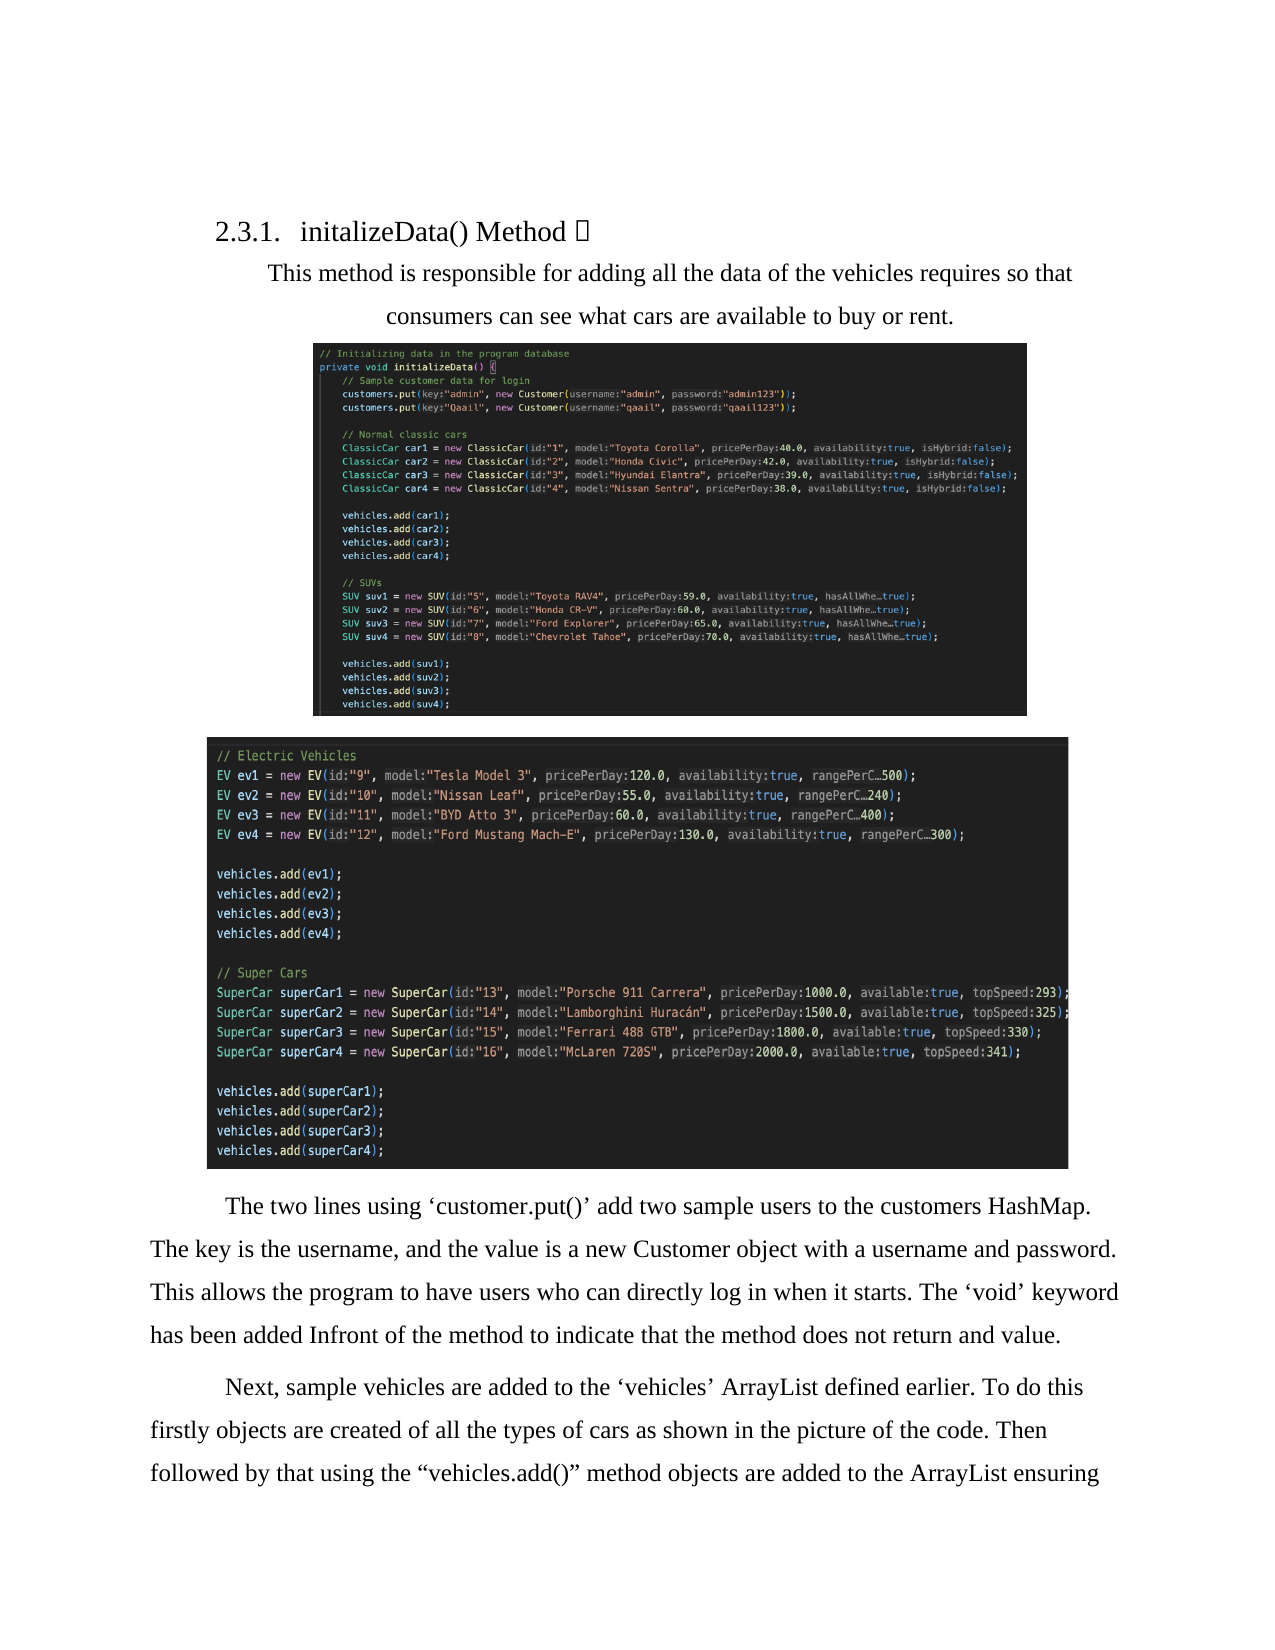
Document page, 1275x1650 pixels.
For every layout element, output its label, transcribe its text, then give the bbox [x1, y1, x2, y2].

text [150, 1372, 1125, 1487]
picture [313, 343, 1027, 716]
picture [206, 737, 1069, 1169]
subtitle initalizeData() Method 👾 [215, 210, 1125, 249]
text The two lines using ‘customer.put()’ add two sample users to the customers HashMap. The key is the username, and the value is a new Customer object with a username and password. This allows the program to have users who can directly log in when it starts. The ‘void’ keyword has been added Infront of the method to indicate that the method does not return and value. [150, 1191, 1125, 1349]
